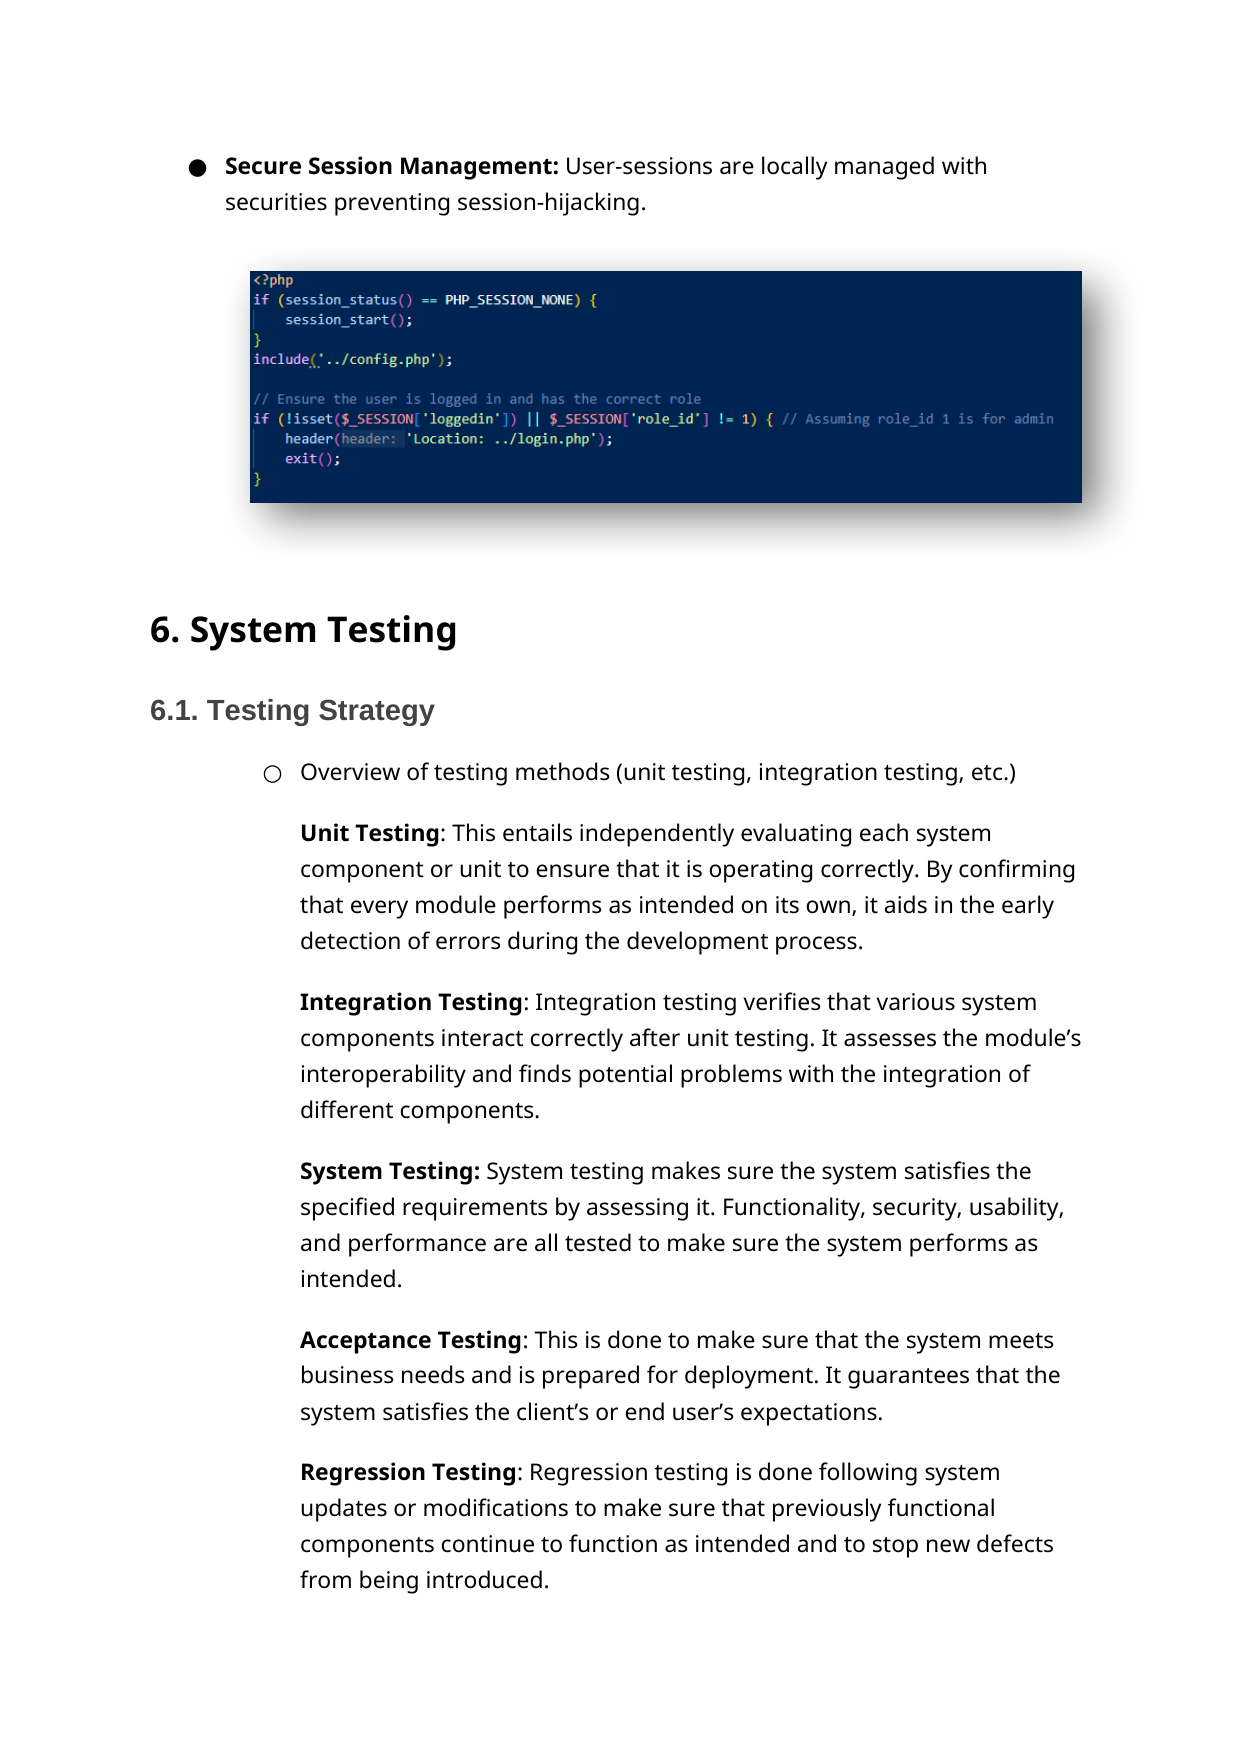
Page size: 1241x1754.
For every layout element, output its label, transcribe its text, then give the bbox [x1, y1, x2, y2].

picture [250, 271, 1082, 503]
text System Testing: System testing makes sure the system satisfies the specified requirements by assessing it. Functionality, security, usability, and performance are all tested to make sure the system performs as intended. [300, 1155, 1090, 1294]
subtitle 6.1. Testing Strategy [150, 693, 1090, 726]
text Unit Testing: This entails independently evaluating each system component or unit to ensure that it is operating correctly. By confirming that every module performs as intended on its own, it aids in the early detection of errors during the development process. [300, 817, 1090, 956]
subtitle 6. System Testing [150, 604, 1090, 652]
list Overview of testing methods (unit testing, integration testing, etc.) [262, 756, 1090, 788]
list Secure Session Management: User-sessions are locally managed with securities preventing session-hijacking. [187, 150, 1090, 217]
text Regression Testing: Regression testing is done following system updates or modifications to make sure that previously functional components continue to function as intended and to stop new defects from being introduced. [300, 1456, 1090, 1595]
text Integration Testing: Integration testing verifies that various system components interact correctly after unit testing. It assesses the module’s interoperability and finds potential problems with the integration of different components. [300, 986, 1090, 1125]
text Acceptance Testing: This is done to make sure that the system meets business needs and is prepared for deployment. It guarantees that the system satisfies the client’s or end user’s expectations. [300, 1323, 1090, 1427]
